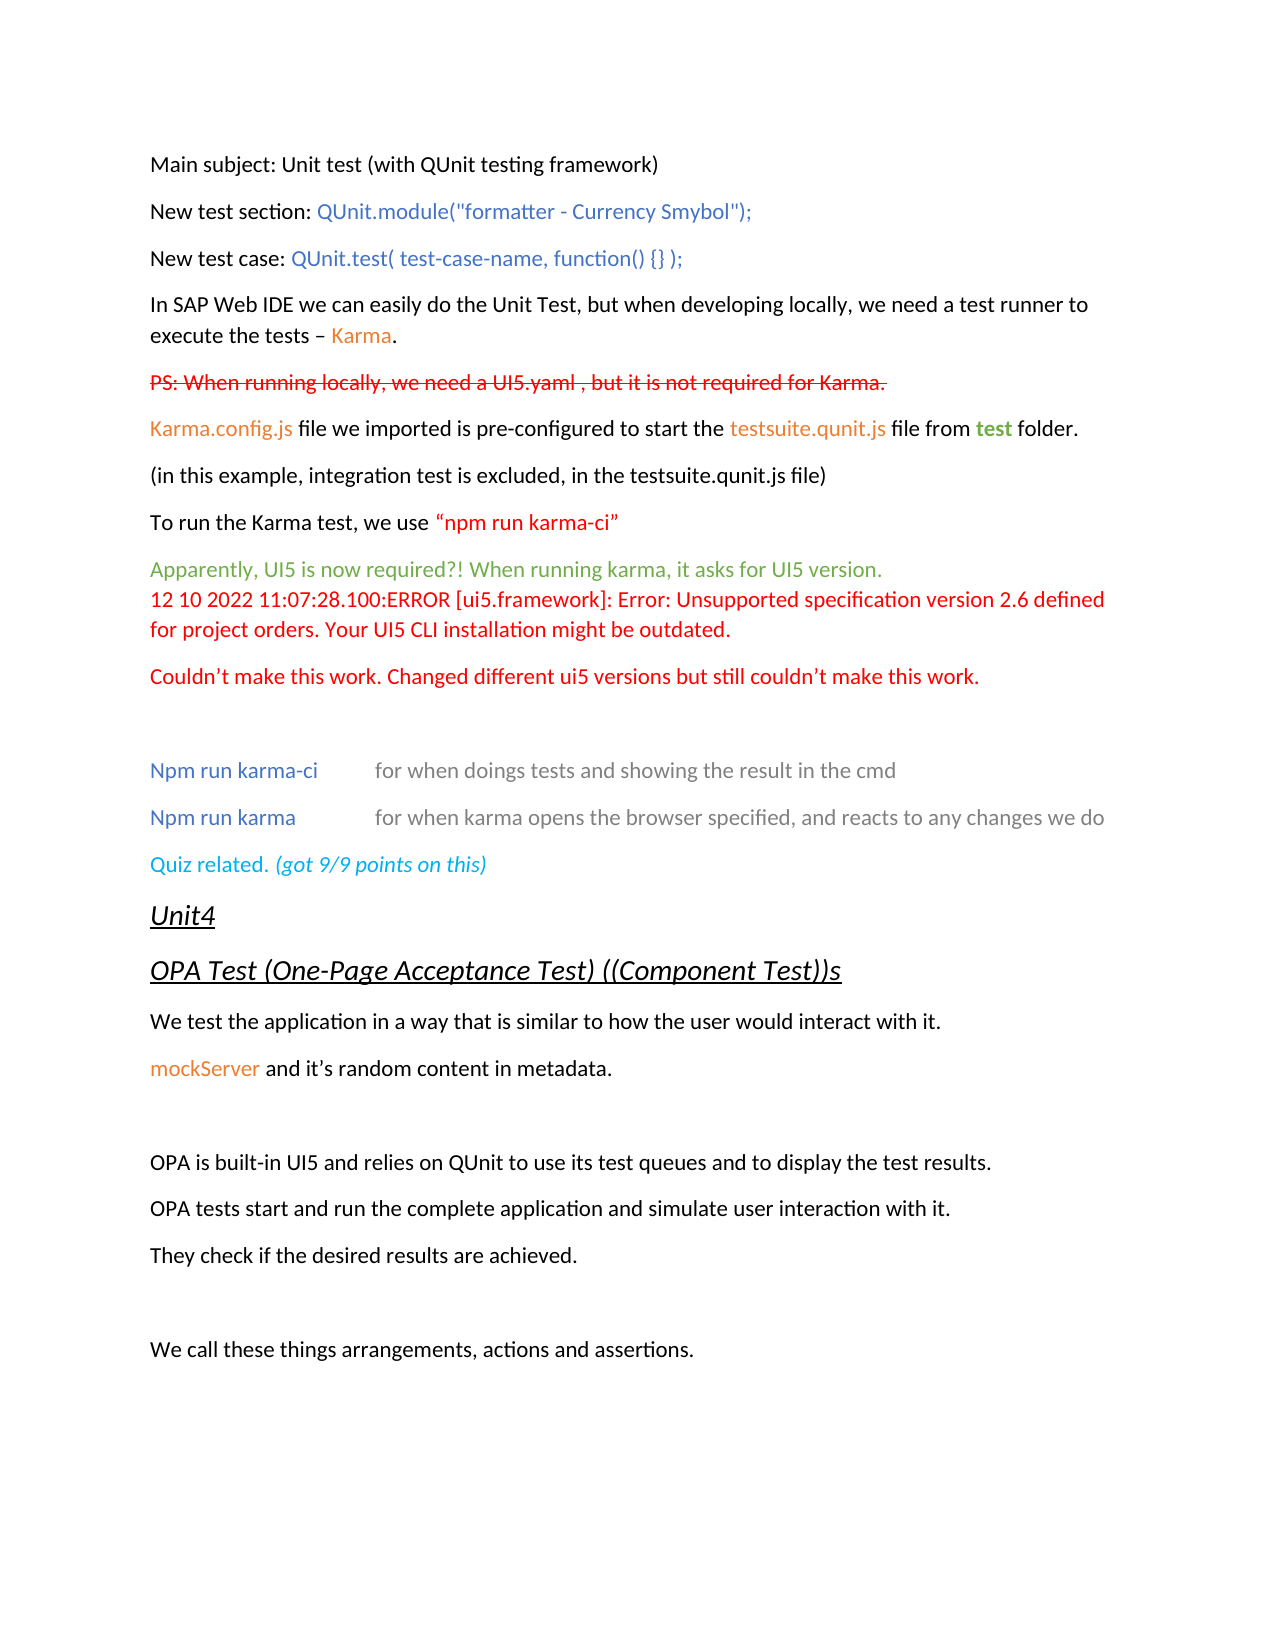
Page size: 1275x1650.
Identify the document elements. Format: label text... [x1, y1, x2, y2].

text OPA Test (One-Page Acceptance Test) ((Component Test))s [150, 952, 1125, 988]
text Karma.config.js file we imported is pre-configured to start the testsuite.qunit.js file from test folder. [150, 414, 1125, 443]
text PS: When running locally, we need a UI5.yaml , but it is not required for Karma. [150, 368, 1125, 396]
text We test the application in a way that is similar to how the user would interact with it. [150, 1007, 1125, 1035]
text New test case: QUnit.test( test-case-name, function() {} ); [150, 244, 1125, 272]
text Couldn’t make this work. Changed different ui5 versions but still couldn’t make this work. [150, 662, 1125, 691]
text (in this example, integration test is excluded, in the testsuite.qunit.js file) [150, 461, 1125, 489]
text They check if the desired results are achieved. [150, 1241, 1125, 1269]
text To run the Karma test, we use “npm run karma-ci” [150, 508, 1125, 536]
text mockServer and it’s random content in metadata. [150, 1054, 1125, 1082]
text Npm run karma-ci for when doings tests and showing the result in the cmd [150, 756, 1125, 784]
text We call these things arrangements, actions and assertions. [150, 1335, 1125, 1363]
text Main subject: Unit test (with QUnit testing framework) [150, 150, 1125, 178]
text Unit4 [150, 897, 1125, 932]
text New test section: QUnit.module("formatter - Currency Smybol"); [150, 197, 1125, 225]
text OPA is built-in UI5 and relies on QUnit to use its test queues and to display the test results. [150, 1148, 1125, 1176]
text Apparently, UI5 is now required?! When running karma, it asks for UI5 version. 12 10 2022 11:07:28.100:ERROR [ui5.framework]: Error: Unsupported specification version 2.6 defined for project orders. Your UI5 CLI installation might be outdated. [150, 555, 1125, 644]
text OPA tests start and run the complete application and simulate user interaction with it. [150, 1194, 1125, 1223]
text Npm run karma for when karma opens the browser specified, and reacts to any changes we do [150, 803, 1125, 831]
text In SAP Web IDE we can easily do the Unit Test, but when developing locally, we need a test runner to execute the tests – Karma. [150, 291, 1125, 349]
text Quiz related. (got 9/9 points on this) [150, 850, 1125, 878]
